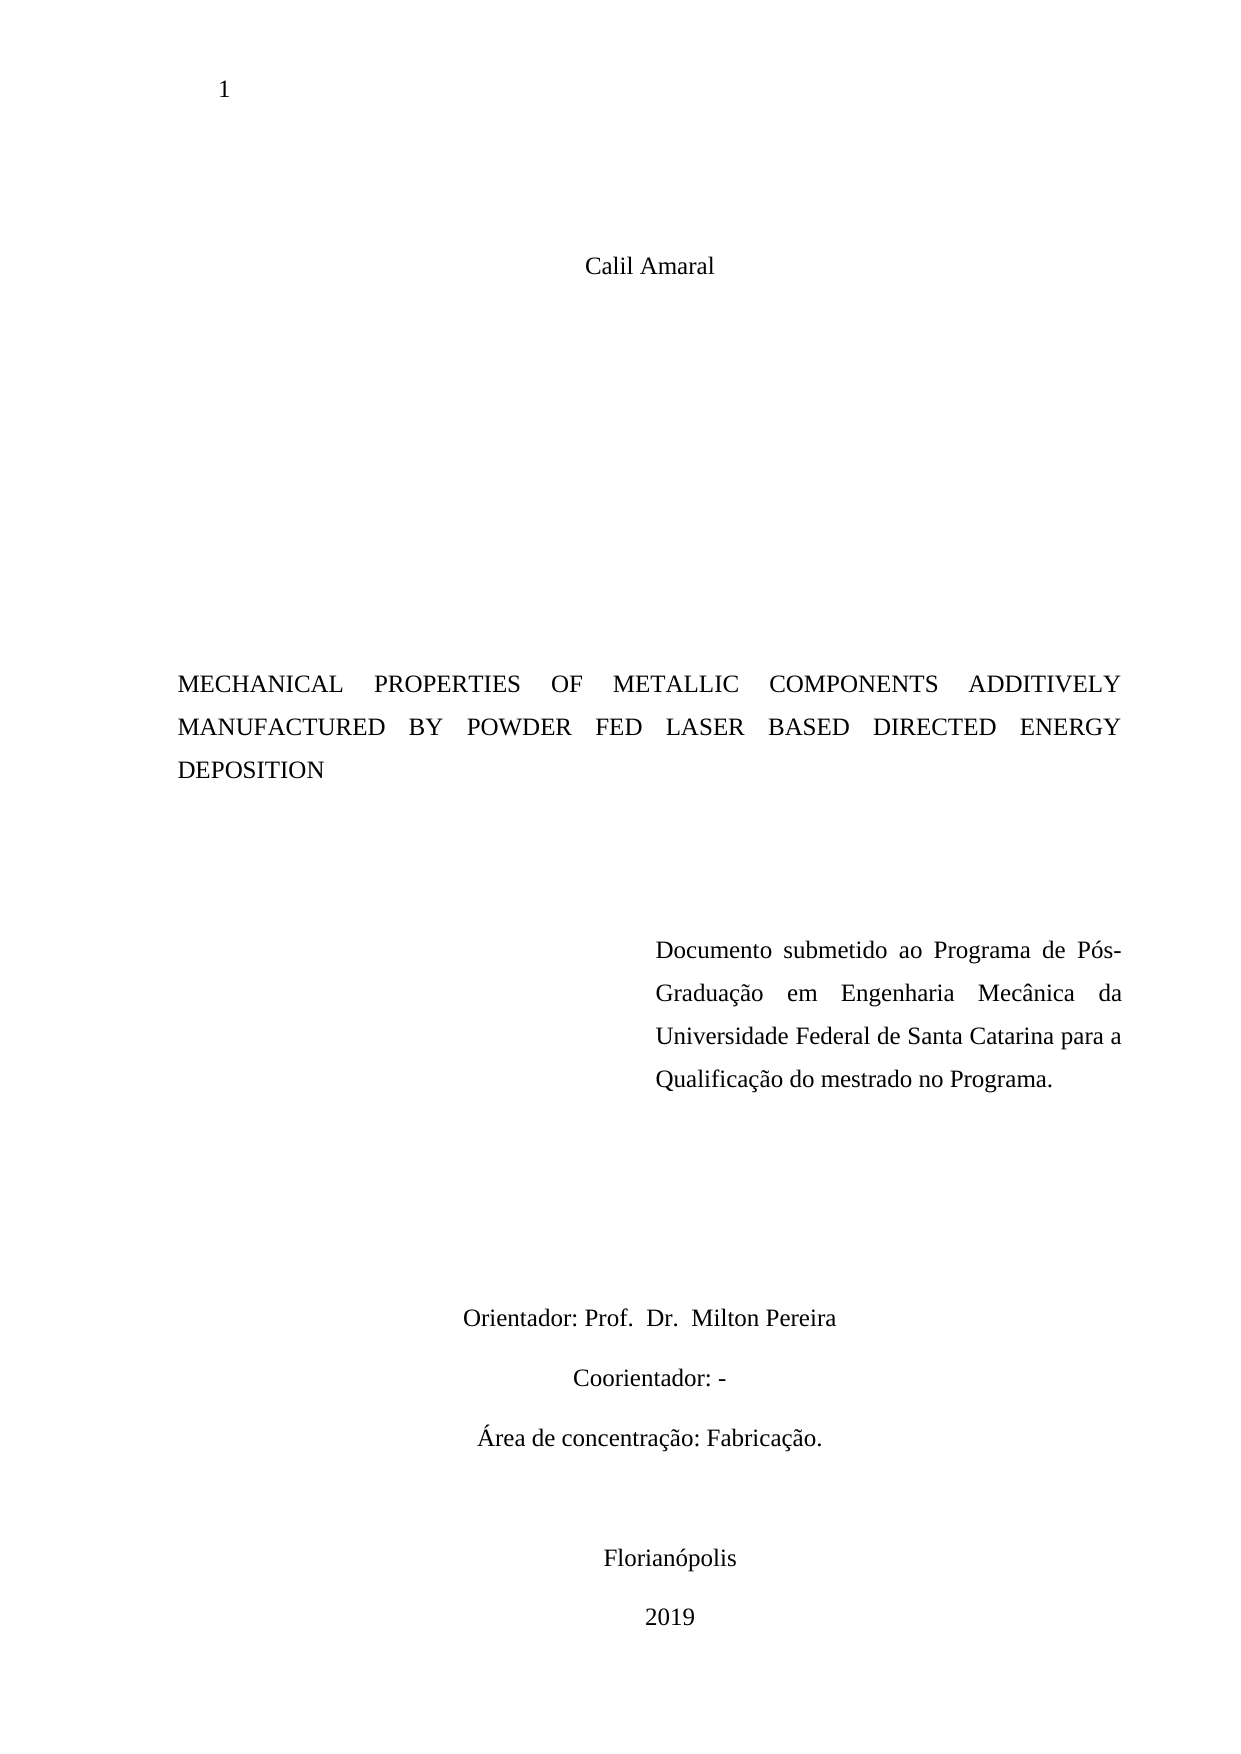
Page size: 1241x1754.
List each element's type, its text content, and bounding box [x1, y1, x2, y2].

text Calil Amaral [177, 251, 1122, 279]
text MECHANICAL PROPERTIES OF METALLIC COMPONENTS ADDITIVELY MANUFACTURED BY POWDER FED LASER BASED DIRECTED ENERGY DEPOSITION [177, 669, 1122, 784]
text Coorientador: - [177, 1363, 1122, 1392]
text Área de concentração: Fabricação. [177, 1423, 1122, 1452]
text Florianópolis [177, 1543, 1122, 1571]
text Documento submetido ao Programa de Pós-Graduação em Engenharia Mecânica da Universidade Federal de Santa Catarina para a Qualificação do mestrado no Programa. [655, 935, 1122, 1093]
text Orientador: Prof. Dr. Milton Pereira [177, 1303, 1122, 1332]
text 2019 [177, 1602, 1122, 1631]
